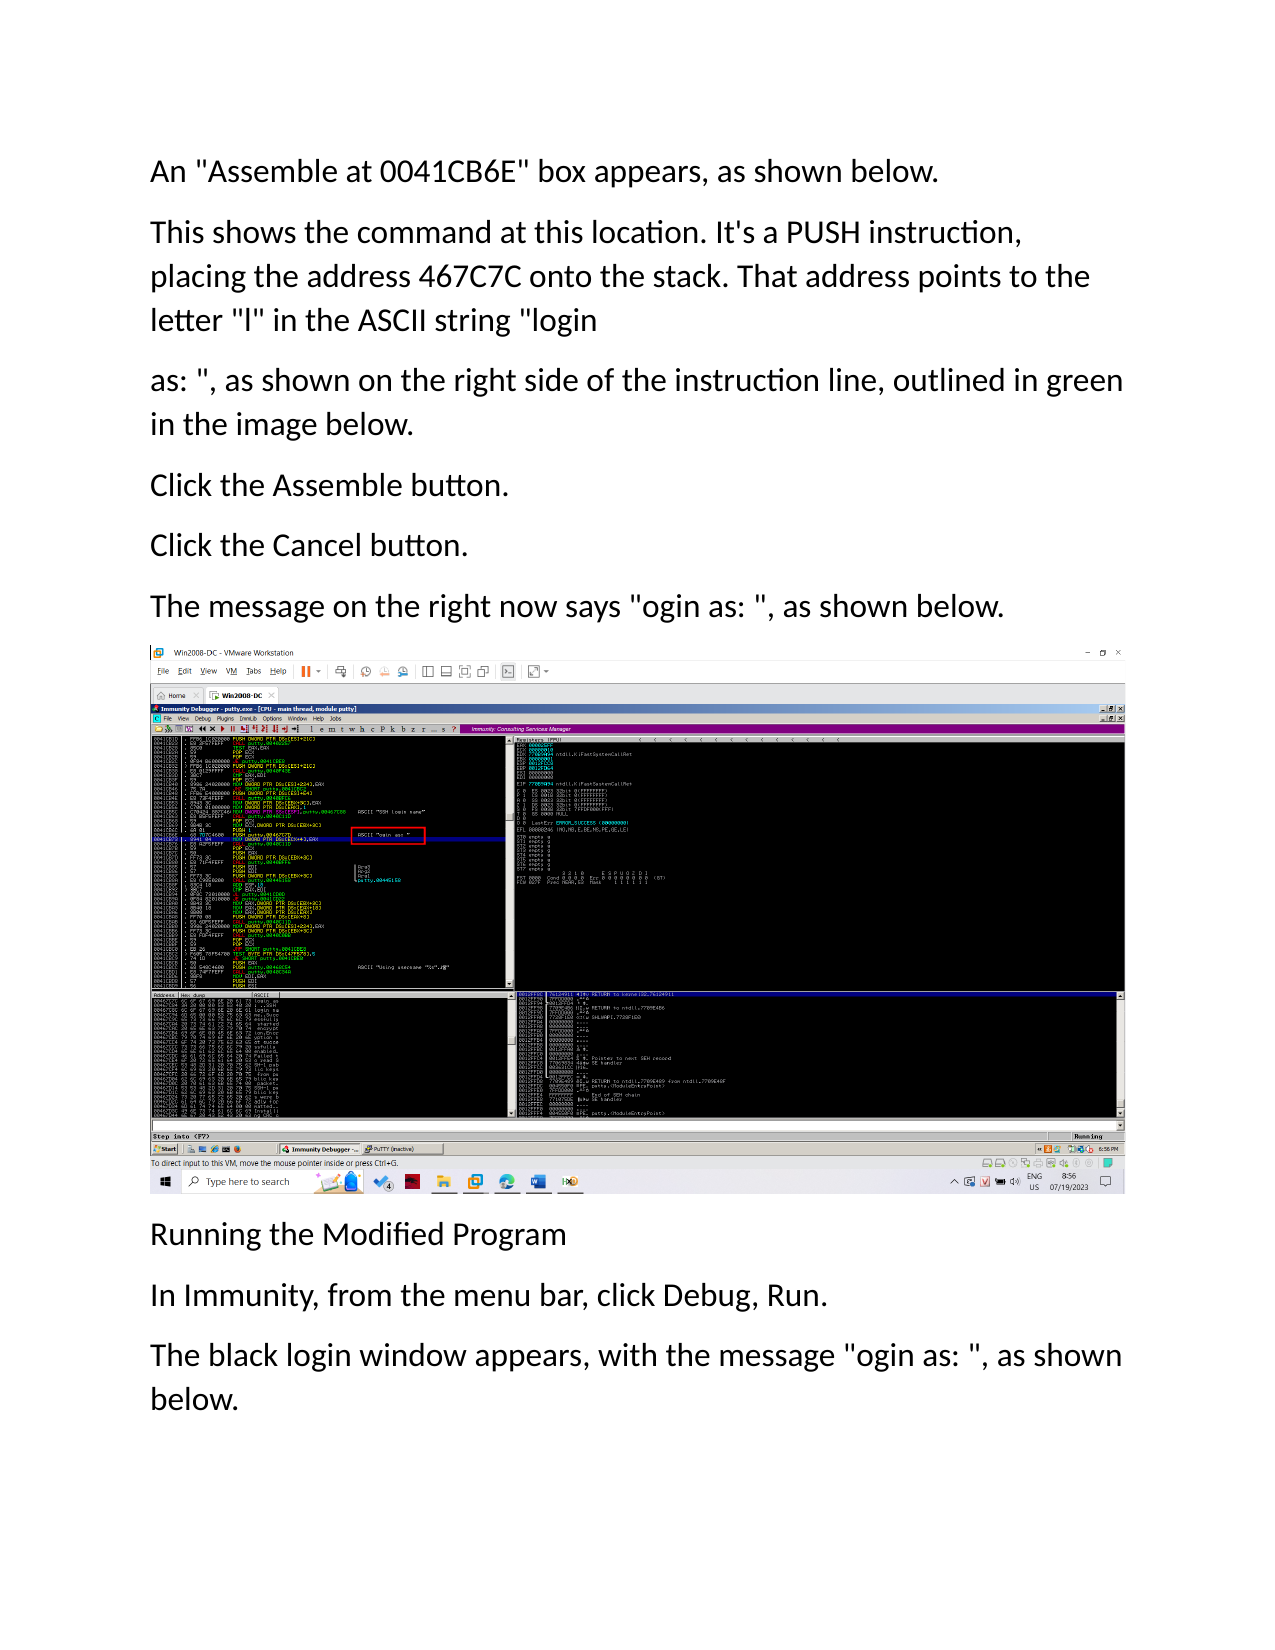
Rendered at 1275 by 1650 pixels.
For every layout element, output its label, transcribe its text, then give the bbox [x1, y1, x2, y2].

text The message on the right now says "ogin as: ", as shown below. [150, 585, 1125, 626]
text Click the Assemble button. [150, 464, 1125, 504]
text An "Assemble at 0041CB6E" box appears, as shown below. [150, 150, 1125, 191]
picture [150, 645, 1125, 1194]
text as: ", as shown on the right side of the instruction line, outlined in green in the image below. [150, 359, 1125, 444]
text In Immunity, from the menu bar, click Debug, Run. [150, 1273, 1125, 1314]
text This shows the command at this location. It's a PUSH instruction, placing the address 467C7C onto the stack. That address points to the letter "l" in the ASCII string "login [150, 211, 1125, 339]
text The black login window appears, with the message "ogin as: ", as shown below. [150, 1334, 1125, 1419]
text Running the Modified Program [150, 1213, 1125, 1254]
text Click the Cancel button. [150, 524, 1125, 565]
